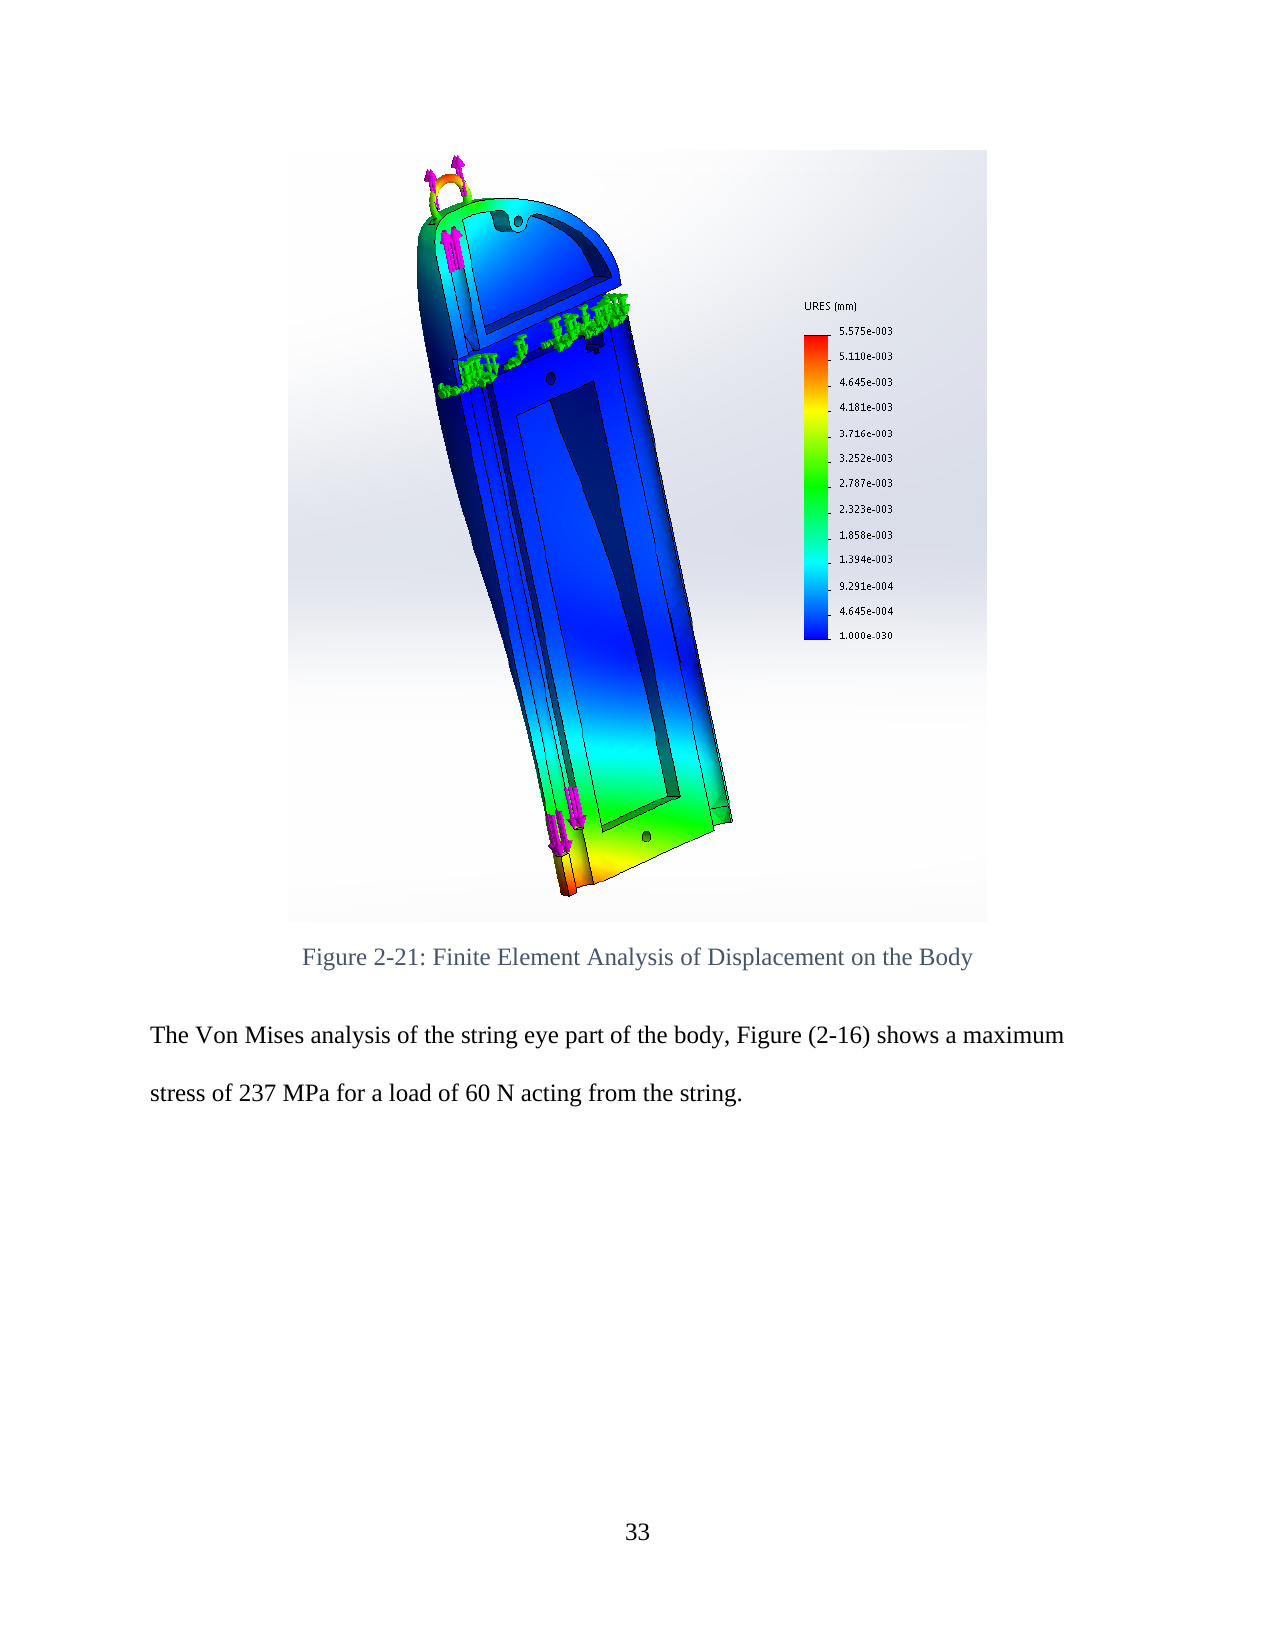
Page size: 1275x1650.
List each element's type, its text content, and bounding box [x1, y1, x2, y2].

picture [288, 150, 987, 922]
text The Von Mises analysis of the string eye part of the body, Figure (2-16) shows a maximum stress of 237 MPa for a load of 60 N acting from the string. [150, 1020, 1125, 1107]
